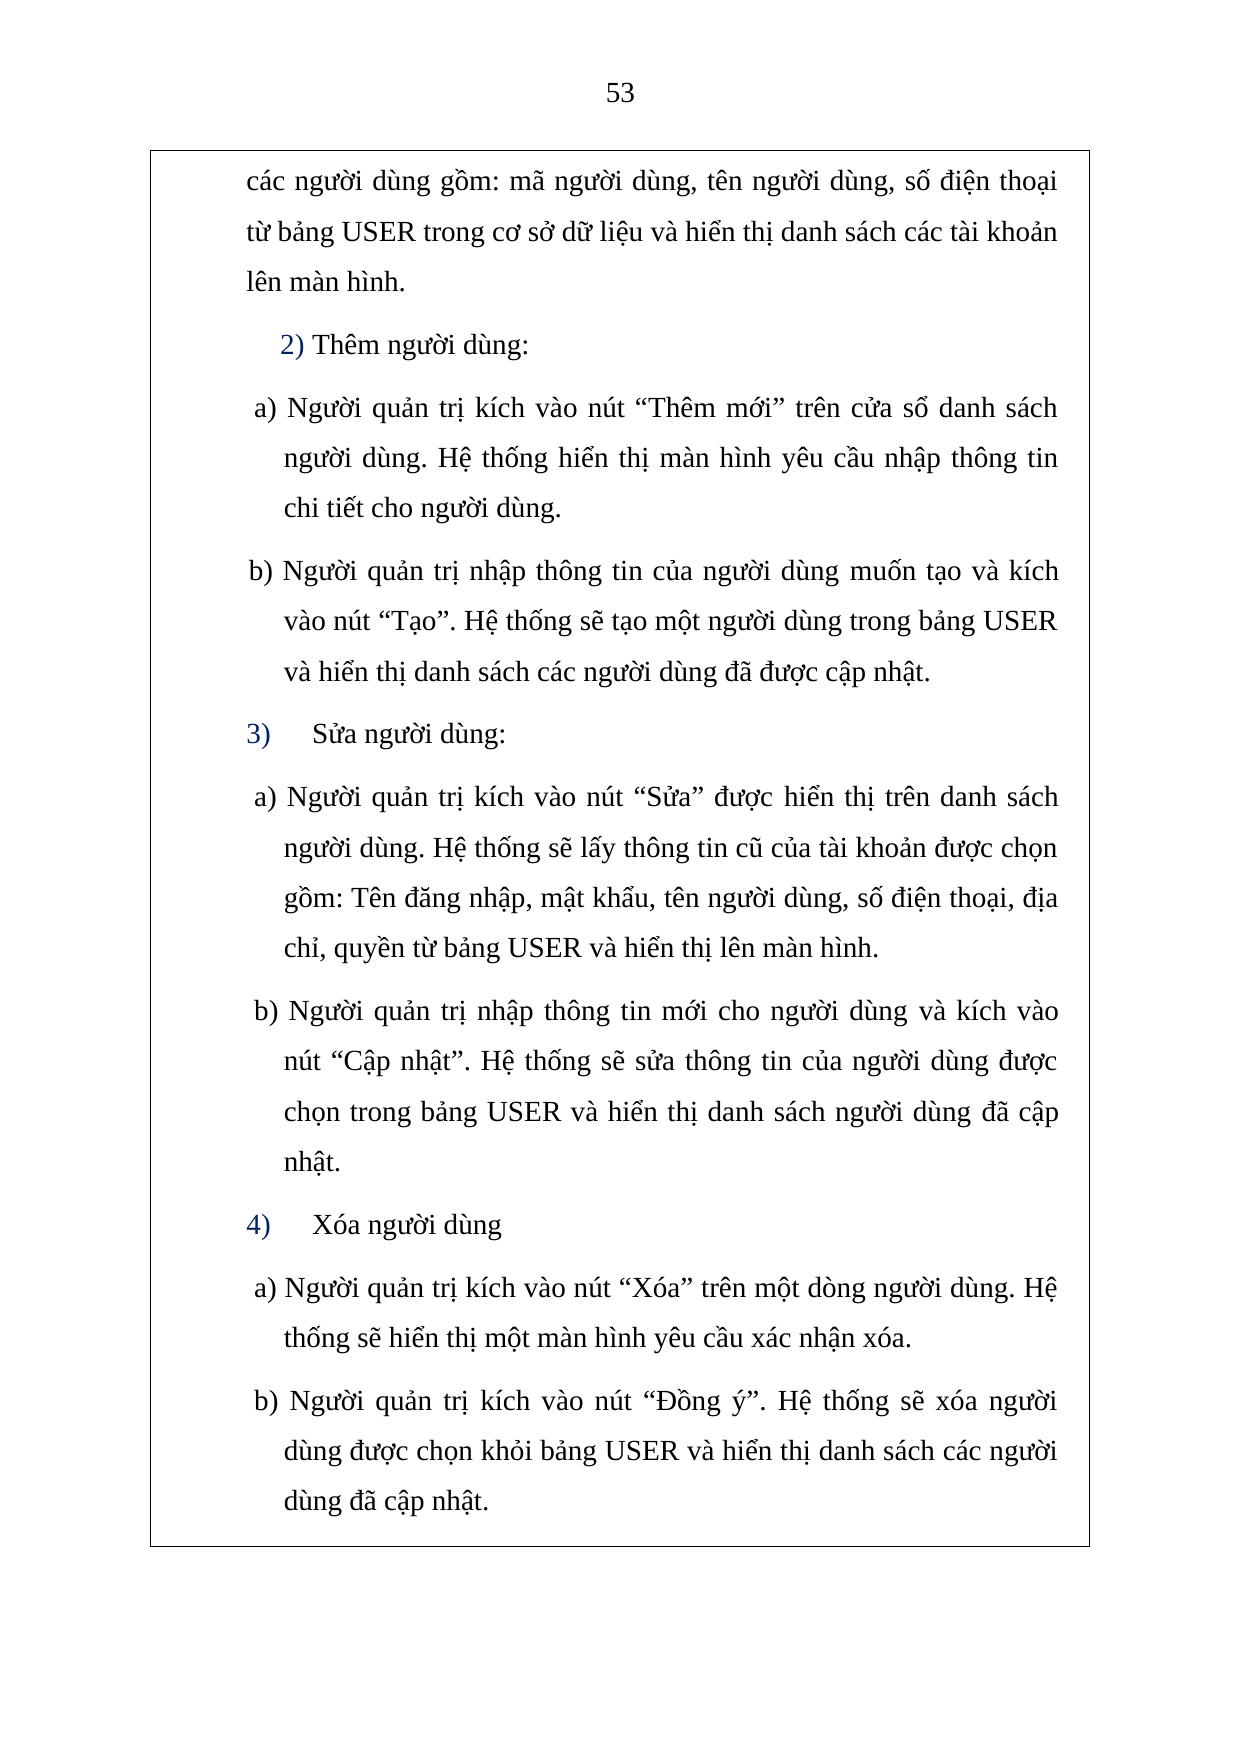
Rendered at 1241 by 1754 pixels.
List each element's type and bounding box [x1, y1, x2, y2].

table_header [151, 151, 1089, 1546]
